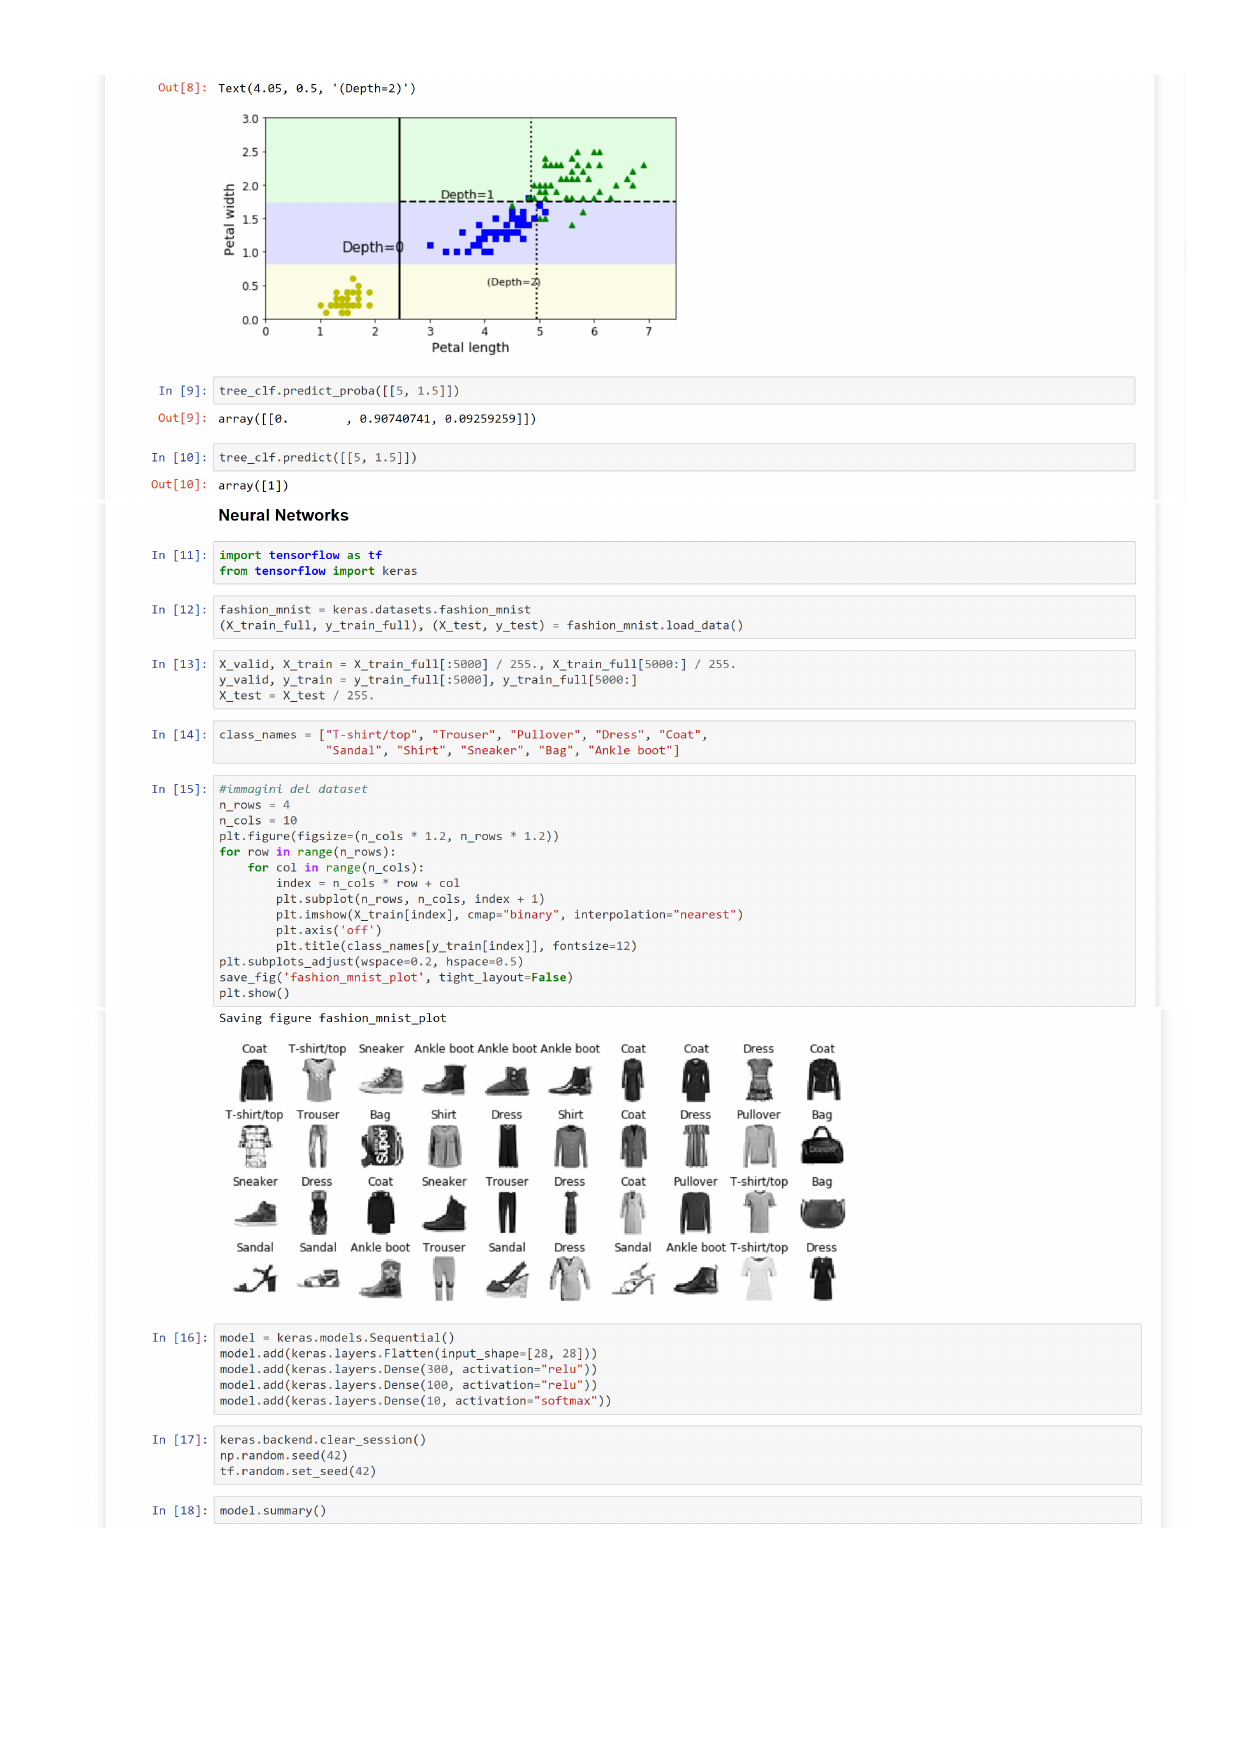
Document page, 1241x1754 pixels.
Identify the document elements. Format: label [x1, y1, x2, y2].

picture [75, 75, 1186, 500]
picture [75, 1010, 1189, 1528]
picture [75, 503, 1184, 1007]
